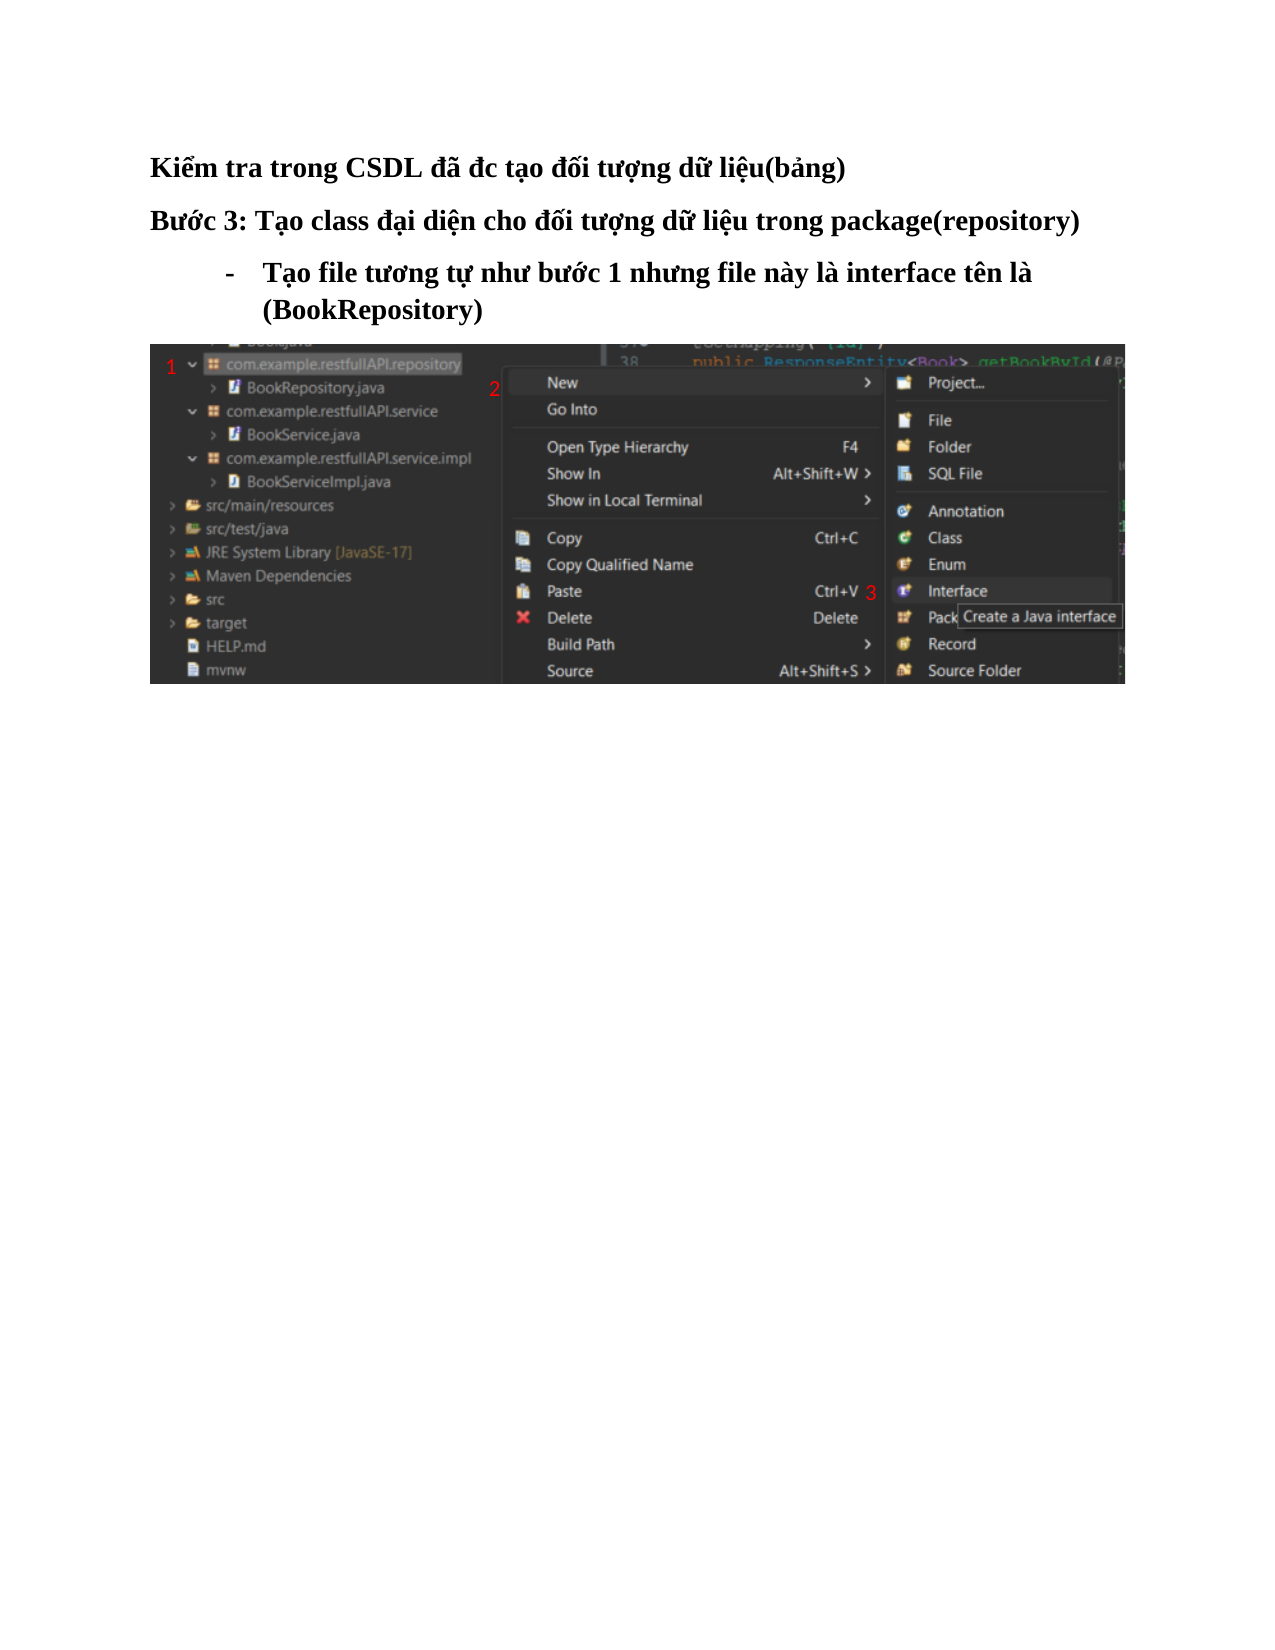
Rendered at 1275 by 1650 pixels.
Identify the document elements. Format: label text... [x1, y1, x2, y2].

list Tạo file tương tự như bước 1 nhưng file này là interface tên là (BookRepository) [225, 256, 1125, 325]
picture [150, 344, 1125, 684]
text Kiểm tra trong CSDL đã đc tạo đối tượng dữ liệu(bảng) [150, 150, 1125, 183]
text Bước 3: Tạo class đại diện cho đối tượng dữ liệu trong package(repository) [150, 203, 1125, 236]
